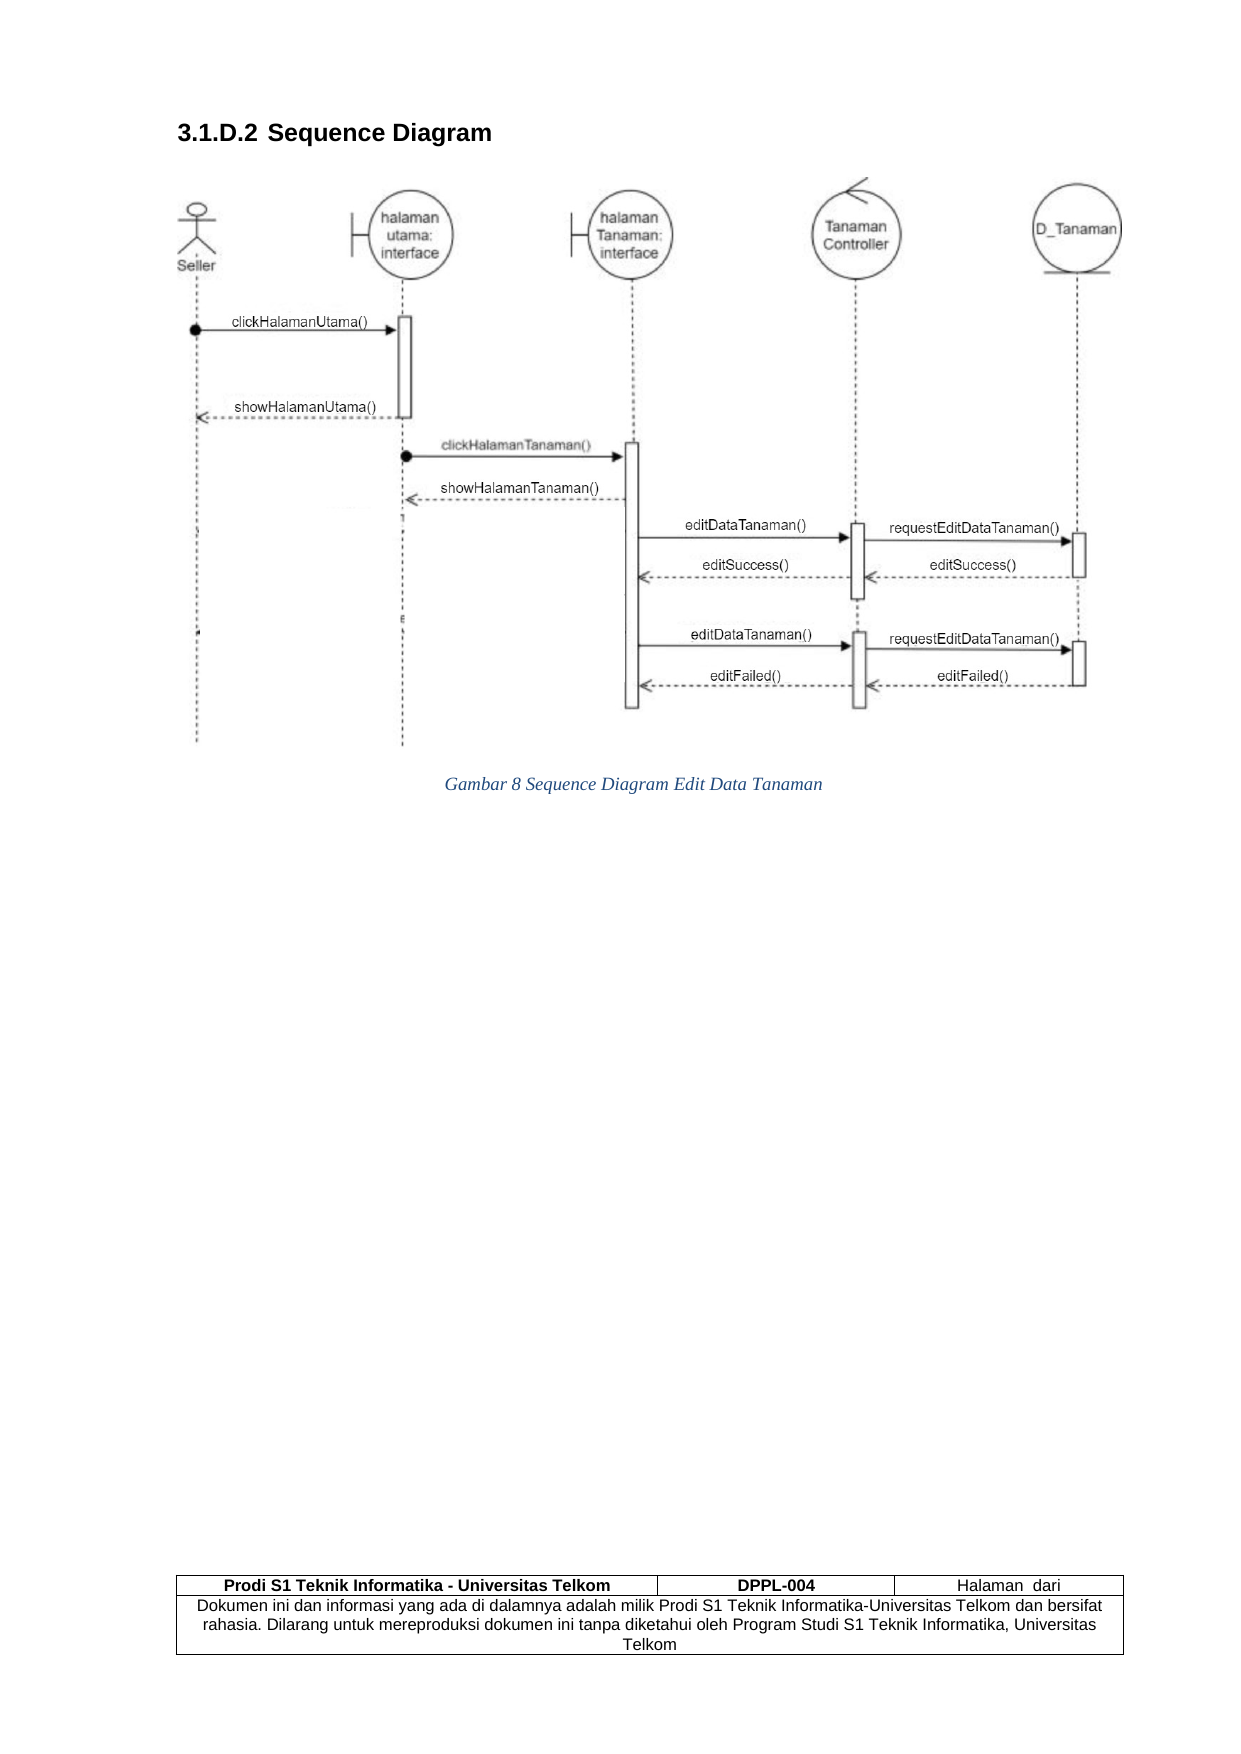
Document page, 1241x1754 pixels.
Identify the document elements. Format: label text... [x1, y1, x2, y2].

subtitle Sequence Diagram [177, 118, 1122, 147]
picture [177, 177, 1123, 750]
